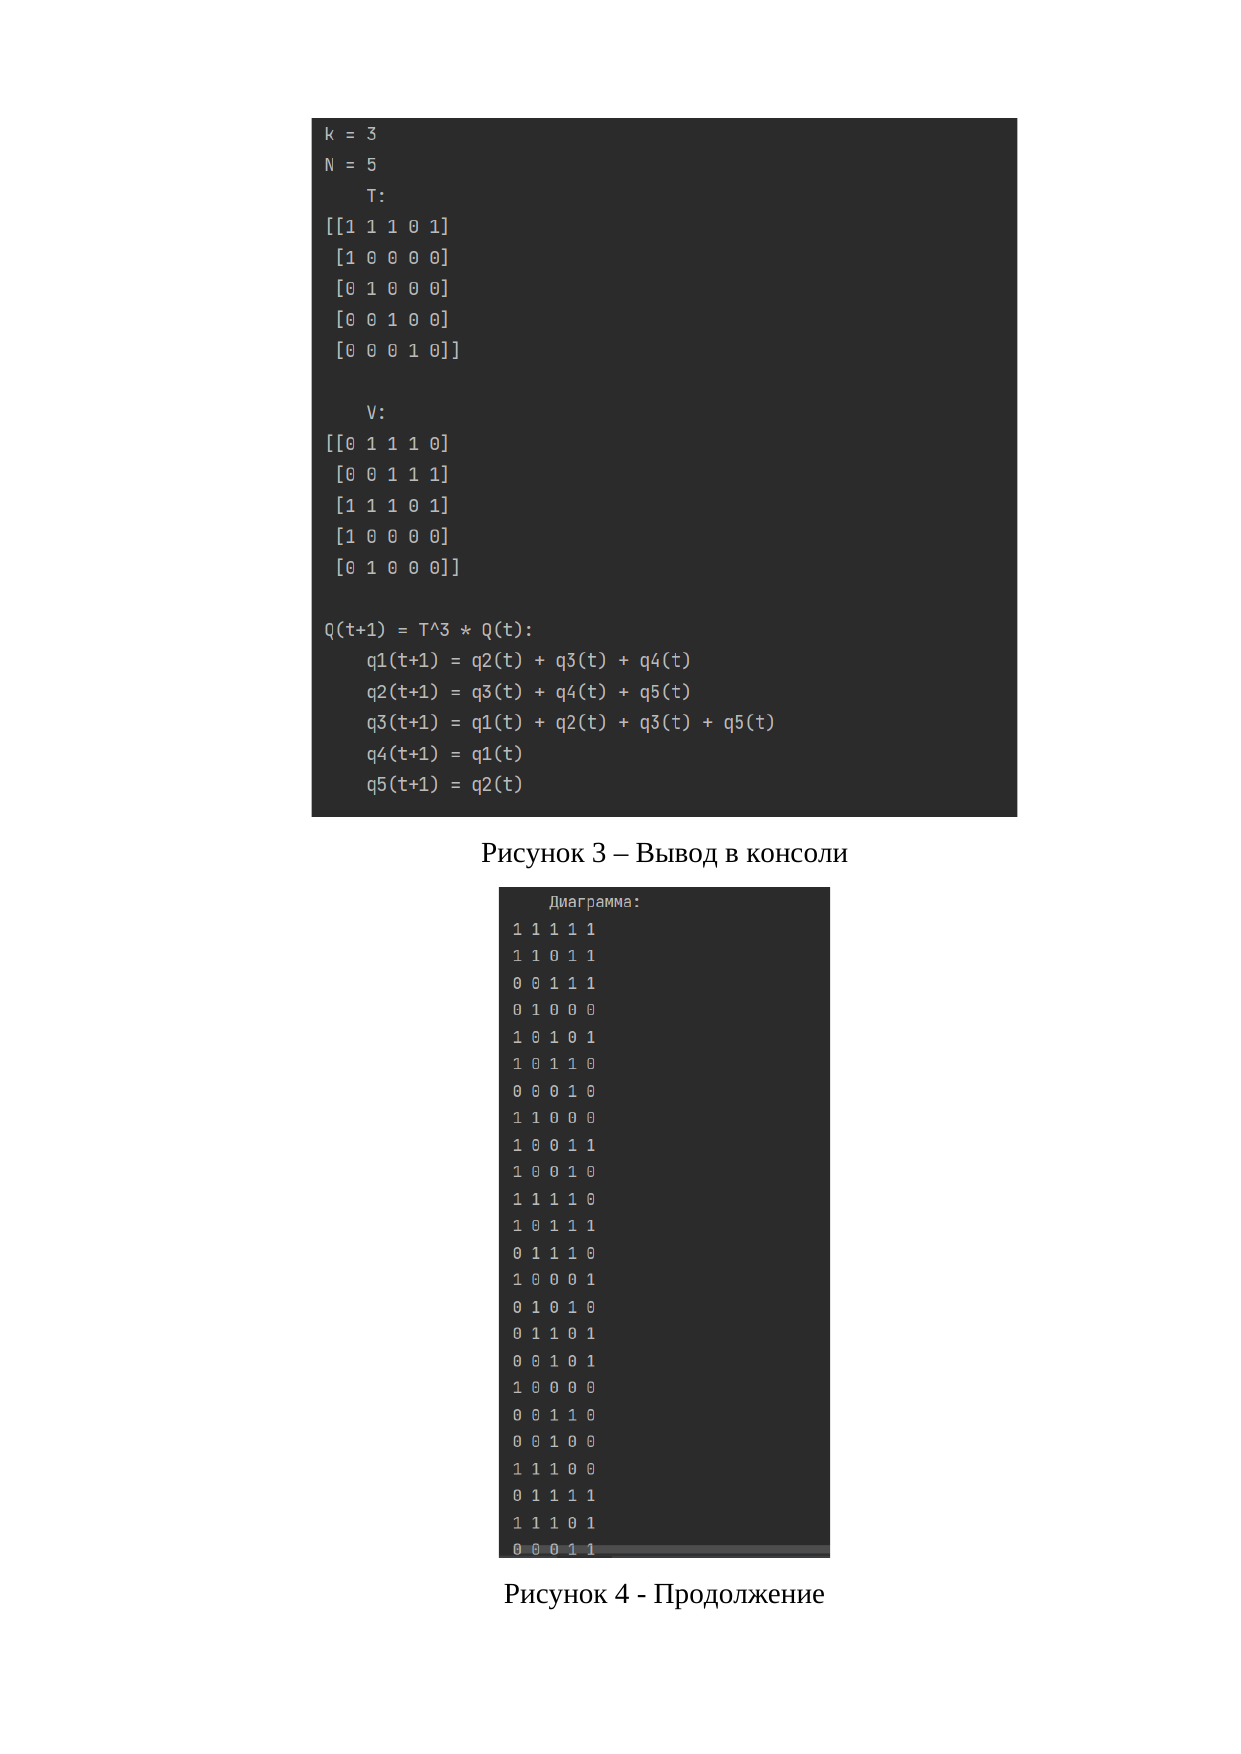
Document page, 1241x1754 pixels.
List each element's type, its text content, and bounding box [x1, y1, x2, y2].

picture [311, 118, 1018, 817]
text Рисунок 3 – Вывод в консоли [177, 835, 1152, 869]
text Рисунок 4 - Продолжение [177, 1576, 1152, 1609]
picture [498, 887, 830, 1558]
